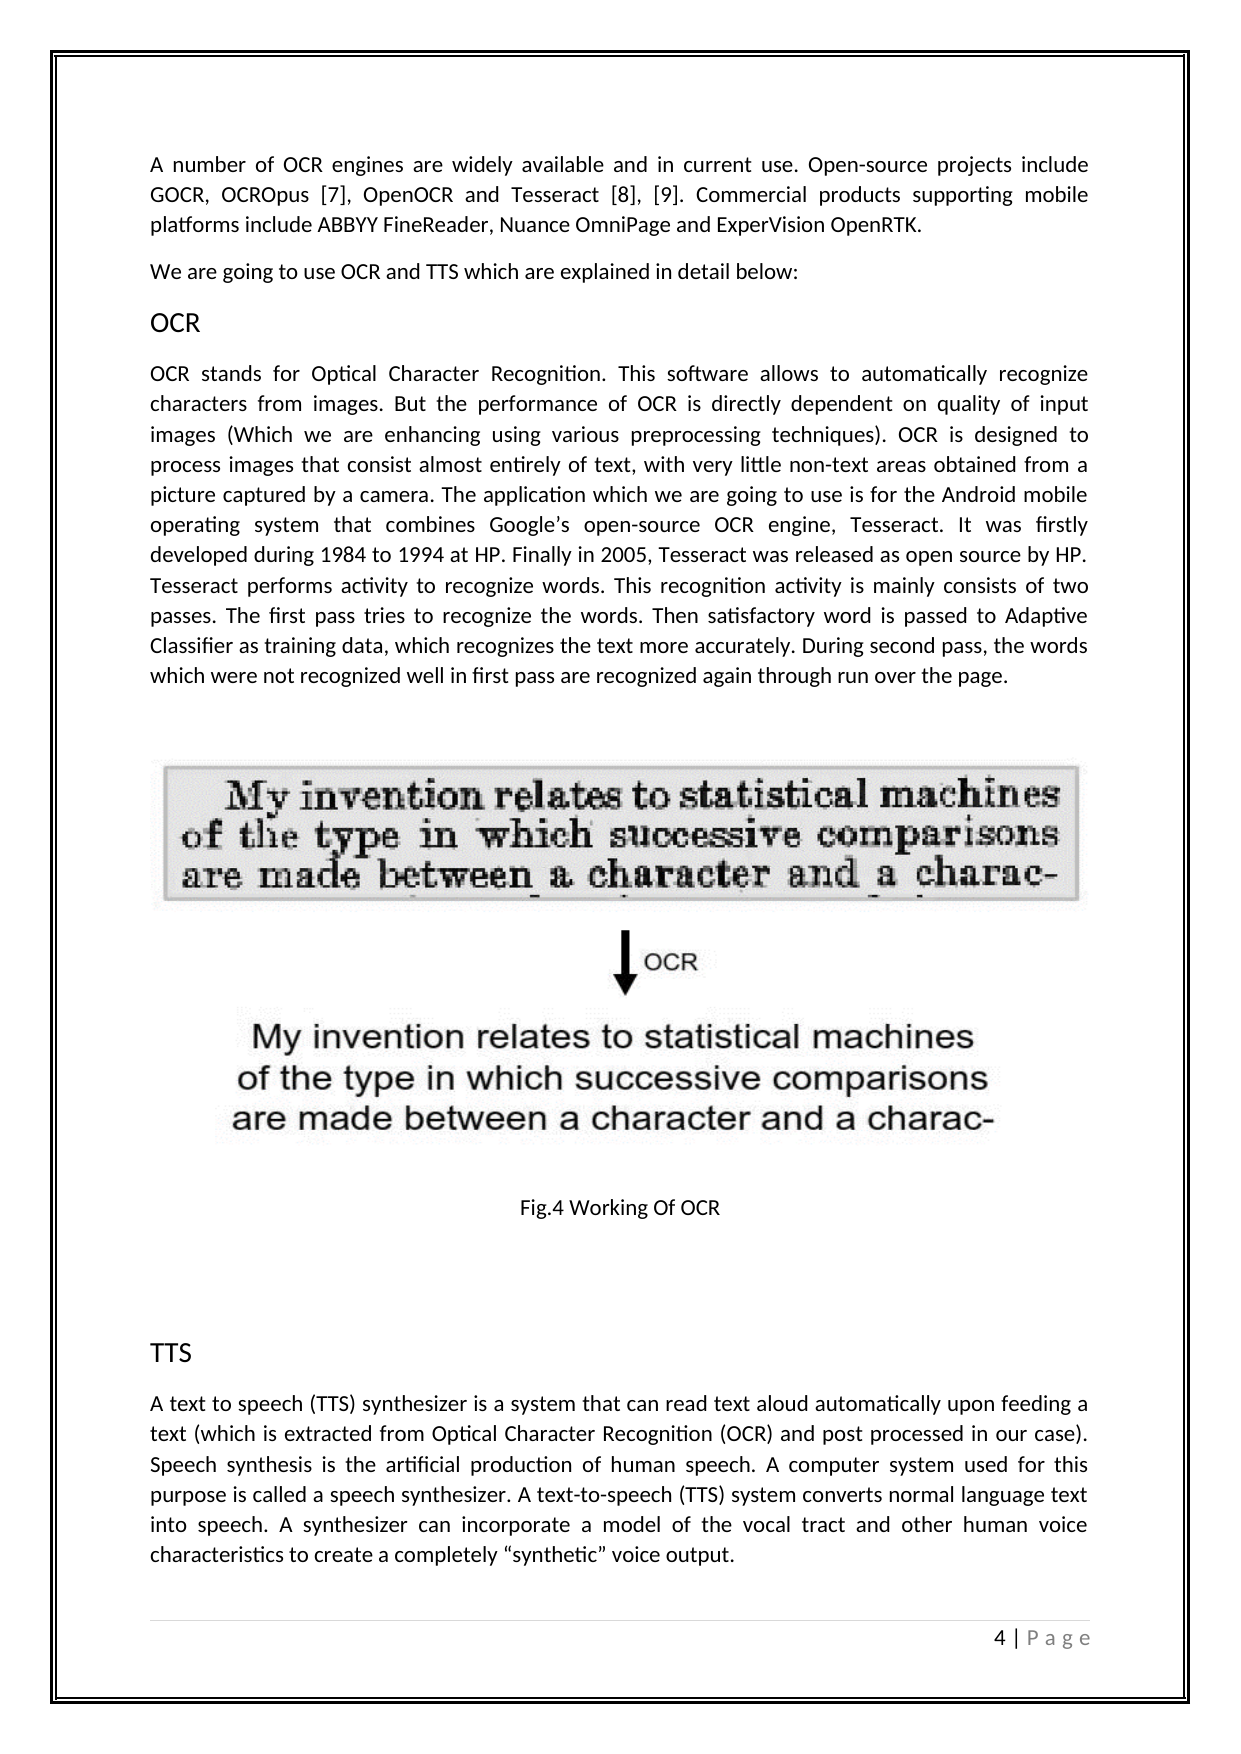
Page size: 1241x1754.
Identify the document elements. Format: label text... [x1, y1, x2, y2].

picture [150, 755, 1097, 1175]
text A number of OCR engines are widely available and in current use. Open-source projects include GOCR, OCROpus [7], OpenOCR and Tesseract [8], [9]. Commercial products supporting mobile platforms include ABBYY FineReader, Nuance OmniPage and ExperVision OpenRTK. [150, 150, 1090, 238]
text OCR [150, 304, 1090, 340]
text A text to speech (TTS) synthesizer is a system that can read text aloud automatically upon feeding a text (which is extracted from Optical Character Recognition (OCR) and post processed in our case). Speech synthesis is the artificial production of human speech. A computer system used for this purpose is called a speech synthesizer. A text-to-speech (TTS) system converts normal language text into speech. A synthesizer can incorporate a model of the vocal tract and other human voice characteristics to create a completely “synthetic” voice output. [150, 1389, 1090, 1568]
text We are going to use OCR and TTS which are explained in detail below: [150, 257, 1090, 285]
text Fig.4 Working Of OCR [150, 1193, 1090, 1222]
text OCR stands for Optical Character Recognition. This software allows to automatically recognize characters from images. But the performance of OCR is directly dependent on quality of input images (Which we are enhancing using various preprocessing techniques). OCR is designed to process images that consist almost entirely of text, with very little non-text areas obtained from a picture captured by a camera. The application which we are going to use is for the Android mobile operating system that combines Google’s open-source OCR engine, Tesseract. It was firstly developed during 1984 to 1994 at HP. Finally in 2005, Tesseract was released as open source by HP. Tesseract performs activity to recognize words. This recognition activity is mainly consists of two passes. The first pass tries to recognize the words. Then satisfactory word is passed to Adaptive Classifier as training data, which recognizes the text more accurately. During second pass, the words which were not recognized well in first pass are recognized again through run over the page. [150, 359, 1090, 689]
text TTS [150, 1334, 1090, 1370]
